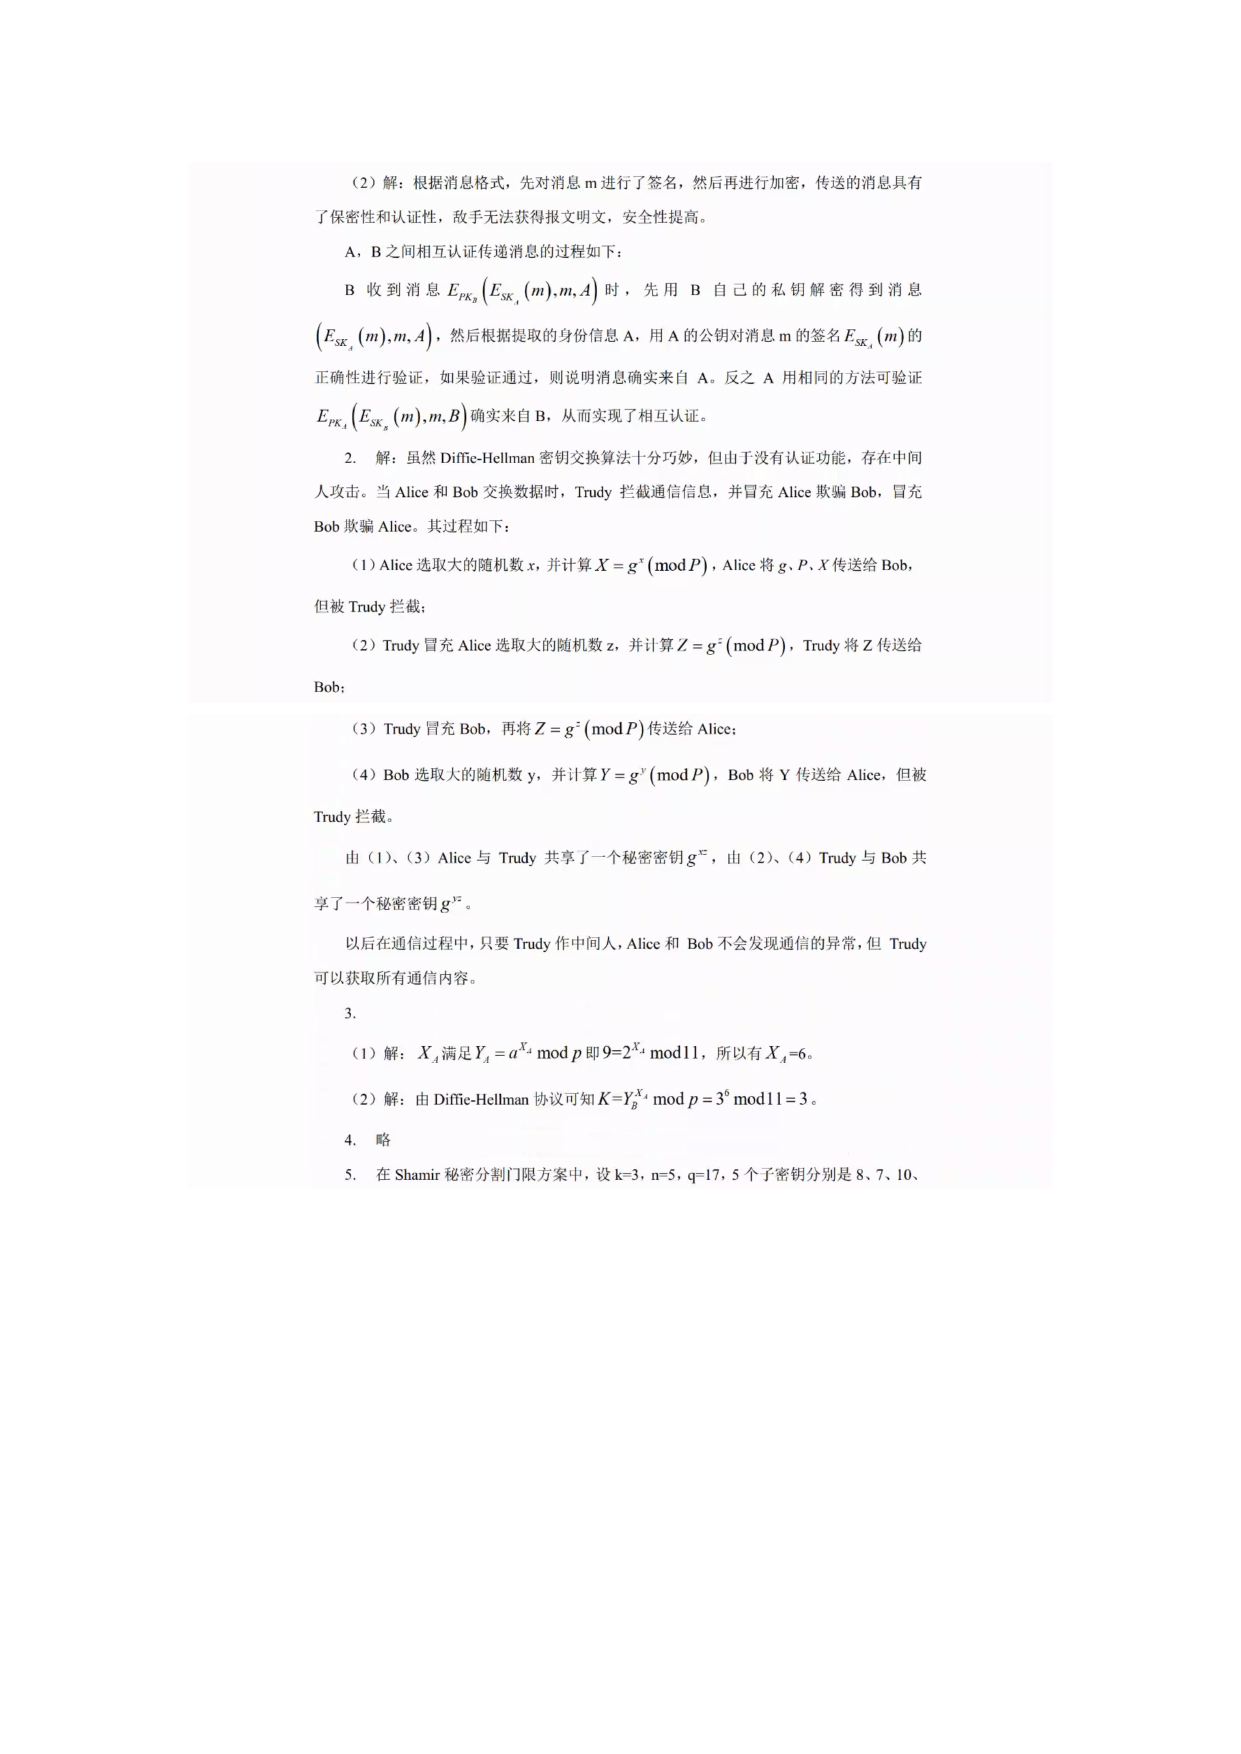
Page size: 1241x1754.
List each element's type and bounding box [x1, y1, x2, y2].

picture [187, 714, 1053, 1189]
picture [187, 162, 1053, 703]
